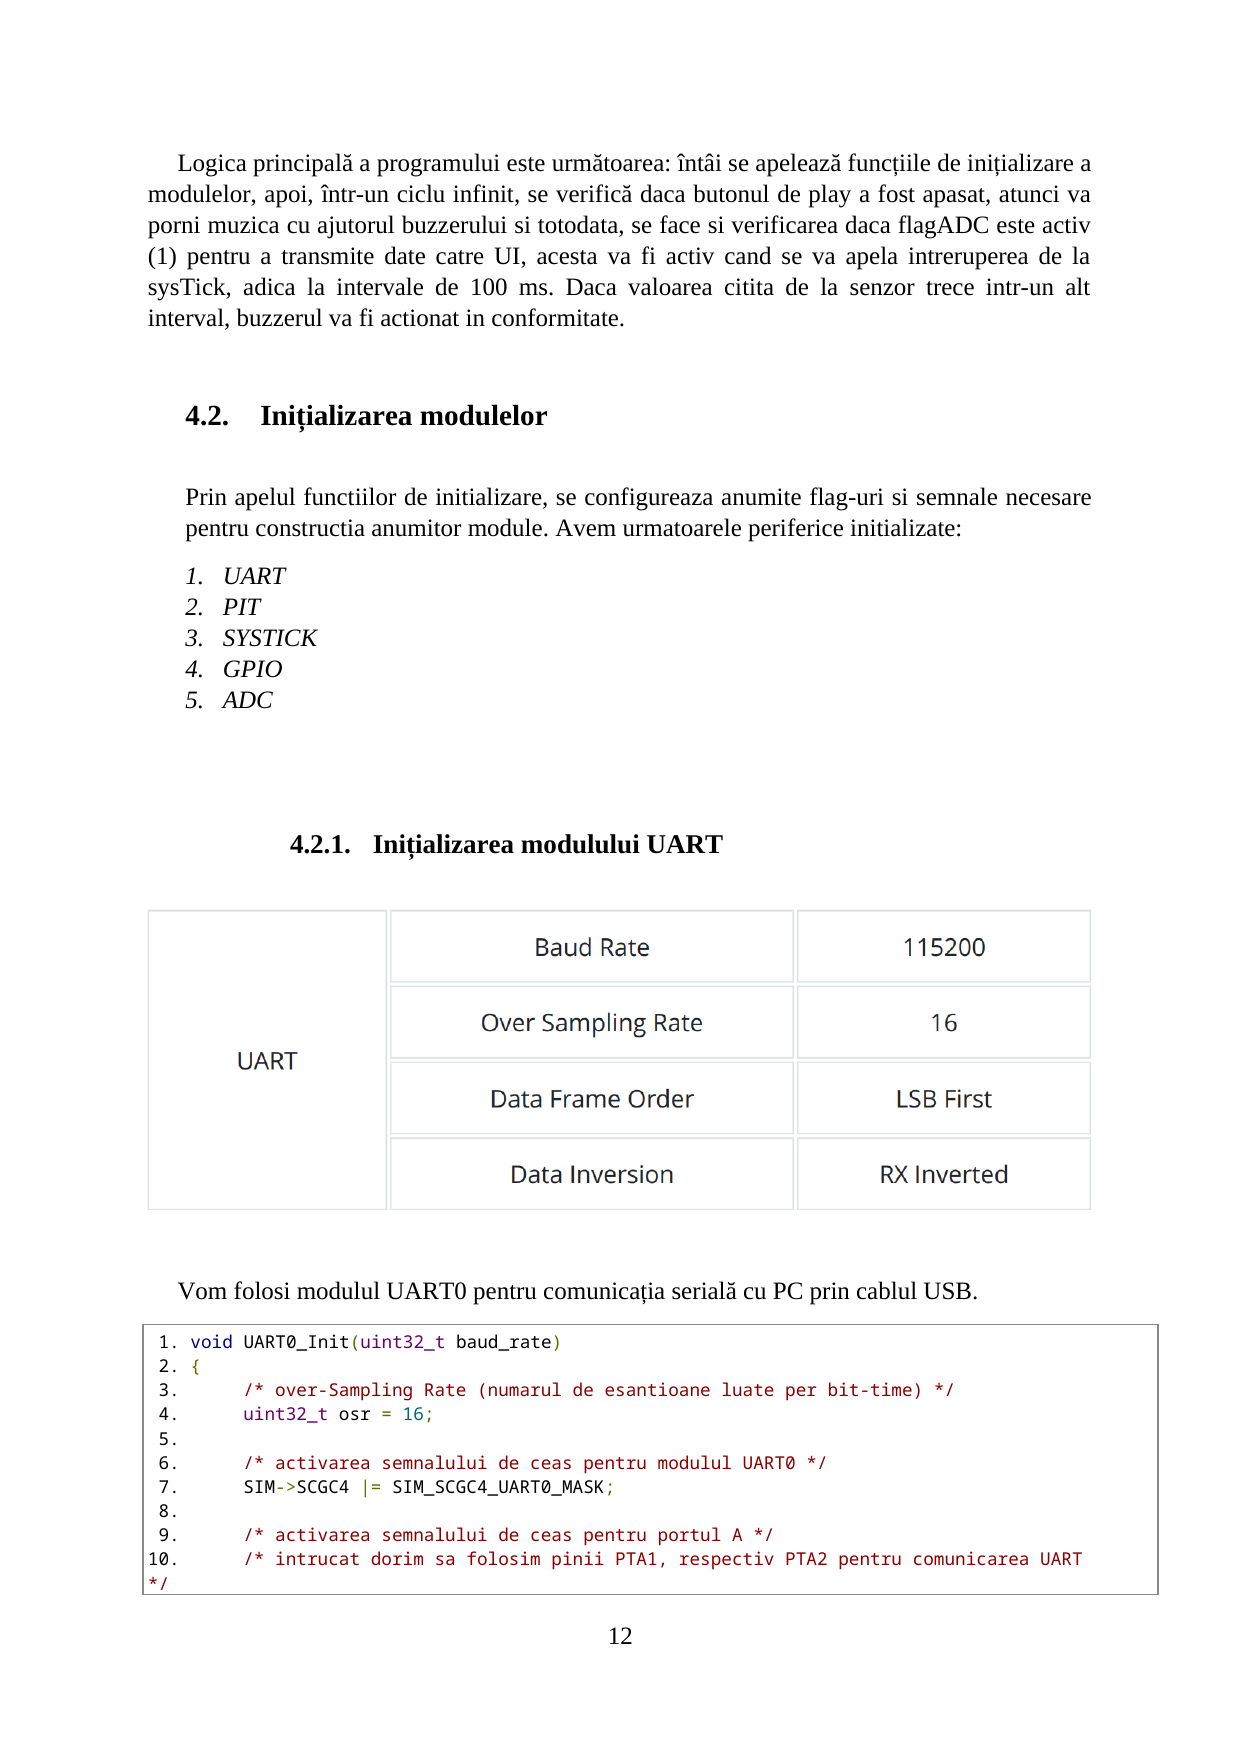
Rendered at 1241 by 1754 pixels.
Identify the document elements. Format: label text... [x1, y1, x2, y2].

text Logica principală a programului este următoarea: întâi se apelează funcțiile de inițializare a modulelor, apoi, într-un ciclu infinit, se verifică daca butonul de play a fost apasat, atunci va porni muzica cu ajutorul buzzerului si totodata, se face si verificarea daca flagADC este activ (1) pentru a transmite date catre UI, acesta va fi activ cand se va apela intreruperea de la sysTick, adica la intervale de 100 ms. Daca valoarea citita de la senzor trece intr-un alt interval, buzzerul va fi actionat in conformitate. [148, 148, 1092, 332]
text 10. /* intrucat dorim sa folosim pinii PTA1, respectiv PTA2 pentru comunicarea UART */ [148, 1547, 1092, 1594]
text 2. { [148, 1353, 1092, 1378]
picture [147, 909, 1093, 1210]
list UART [185, 561, 1092, 590]
text 8. [148, 1498, 1092, 1523]
text 9. /* activarea semnalului de ceas pentru portul A */ [148, 1523, 1092, 1547]
text 3. /* over-Sampling Rate (numarul de esantioane luate per bit-time) */ [148, 1378, 1092, 1402]
text 1. void UART0_Init(uint32_t baud_rate) [144, 1325, 1157, 1353]
text 5. [148, 1426, 1092, 1450]
list GPIO [185, 654, 1092, 683]
text 6. /* activarea semnalului de ceas pentru modulul UART0 */ [148, 1450, 1092, 1474]
text Prin apelul functiilor de initializare, se configureaza anumite flag-uri si semnale necesare pentru constructia anumitor module. Avem urmatoarele periferice initializate: [185, 482, 1092, 542]
subtitle Inițializarea modulelor [185, 398, 1092, 432]
list ADC [185, 685, 1092, 714]
subtitle Inițializarea modulului UART [260, 828, 1092, 859]
text 7. SIM->SCGC4 |= SIM_SCGC4_UART0_MASK; [148, 1474, 1092, 1498]
list PIT [185, 592, 1092, 621]
list SYSTICK [185, 623, 1092, 652]
text Vom folosi modulul UART0 pentru comunicația serială cu PC prin cablul USB. [148, 1276, 1092, 1305]
text 4. uint32_t osr = 16; [148, 1402, 1092, 1426]
